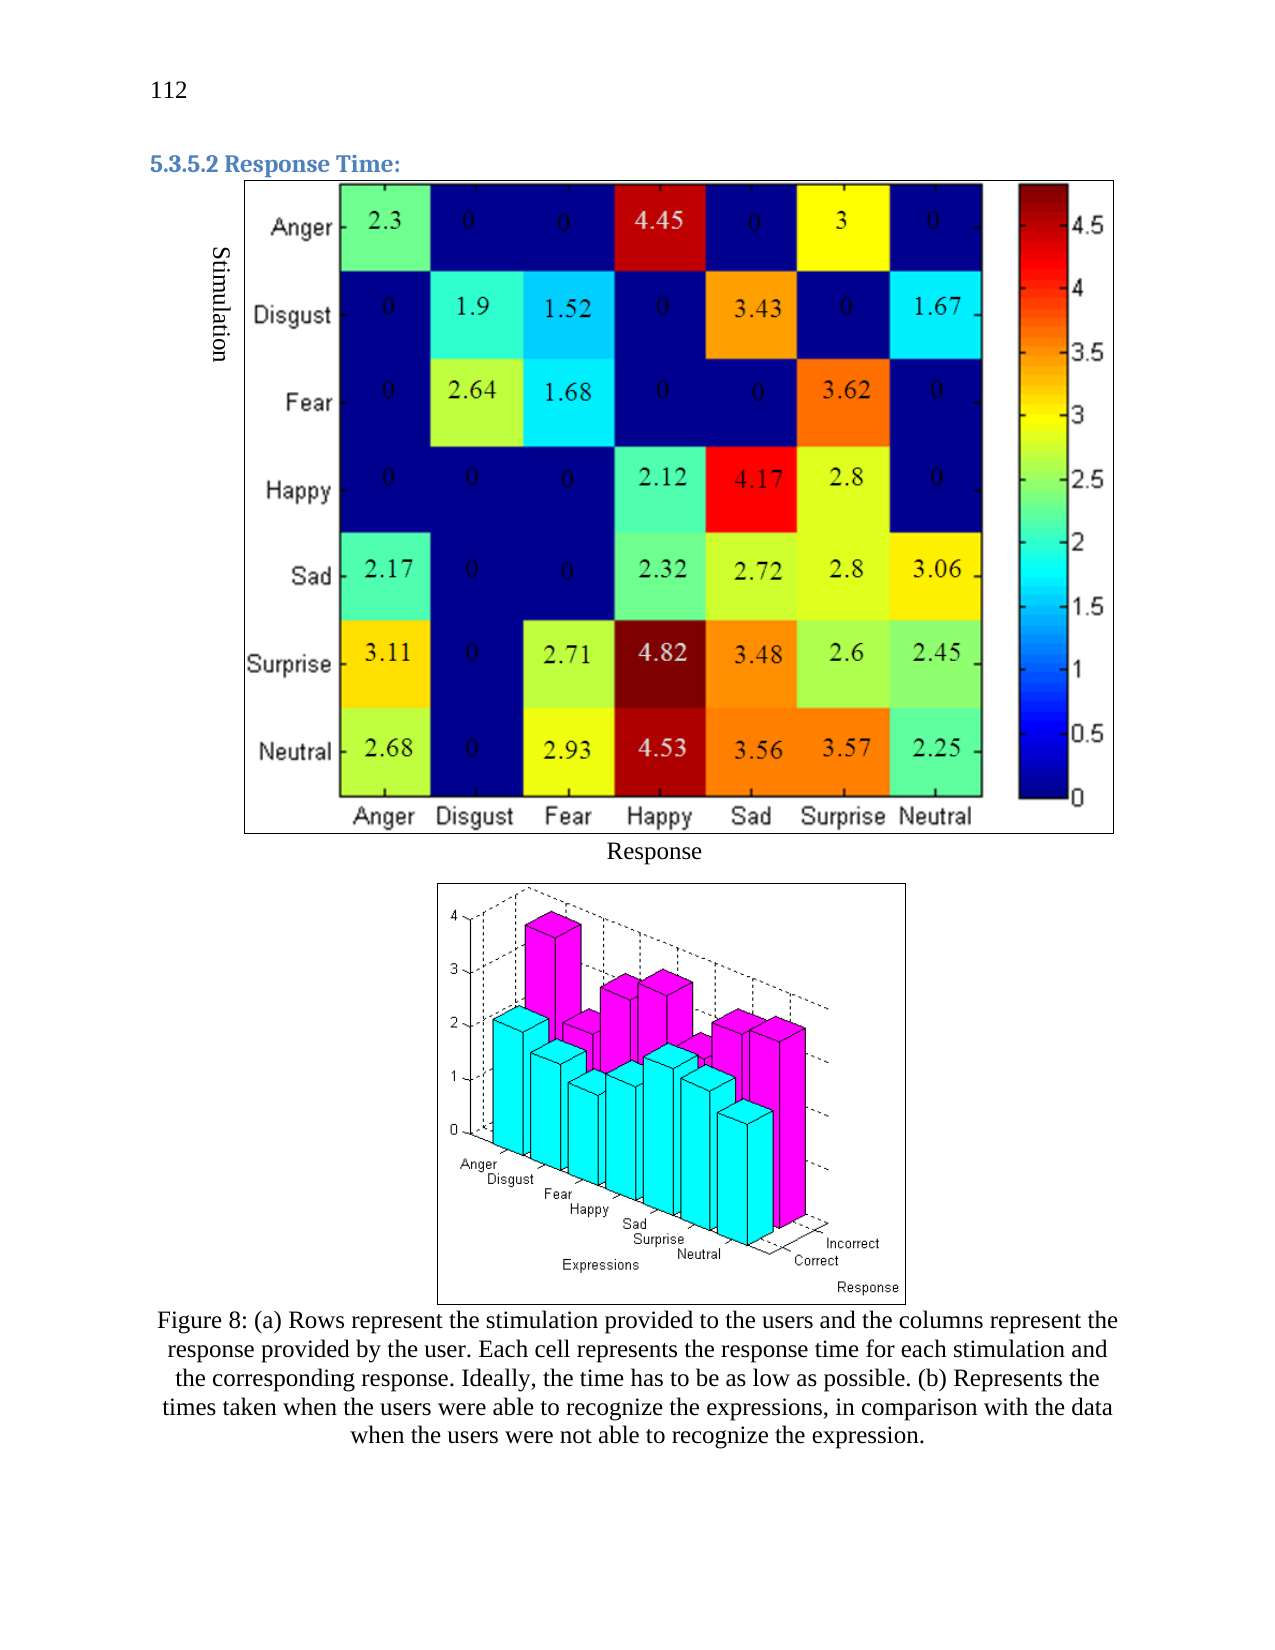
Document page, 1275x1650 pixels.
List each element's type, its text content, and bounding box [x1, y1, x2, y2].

picture [438, 884, 905, 1304]
picture [245, 181, 1113, 833]
text Figure 8: (a) Rows represent the stimulation provided to the users and the columns represent the response provided by the user. Each cell represents the response time for each stimulation and the corresponding response. Ideally, the time has to be as low as possible. (b) Represents the times taken when the users were able to recognize the expressions, in comparison with the data when the users were not able to recognize the expression. [150, 1306, 1125, 1449]
subtitle 5.3.5.2 Response Time: [150, 150, 1125, 179]
